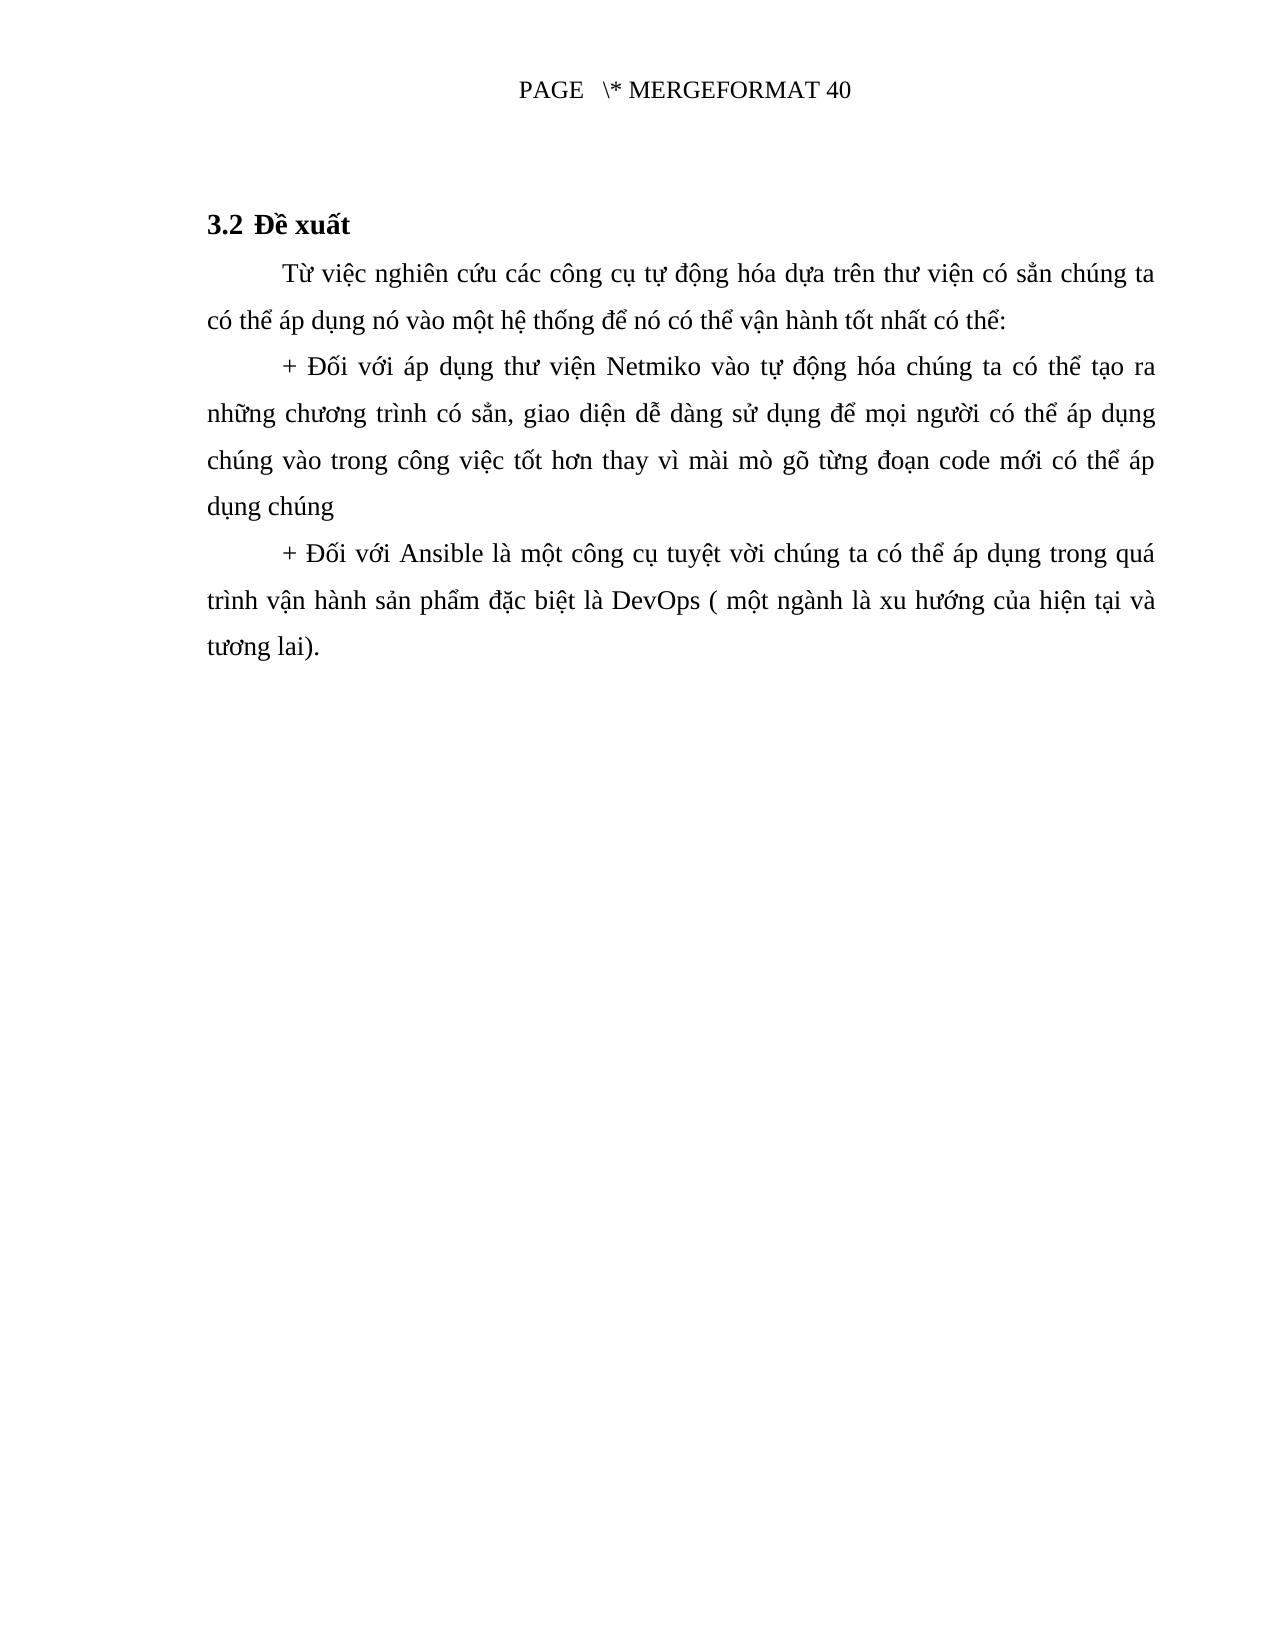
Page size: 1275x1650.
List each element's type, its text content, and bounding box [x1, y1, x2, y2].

list Đề xuất [207, 207, 1157, 240]
text + Đối với Ansible là một công cụ tuyệt vời chúng ta có thể áp dụng trong quá trình vận hành sản phẩm đặc biệt là DevOps ( một ngành là xu hướng của hiện tại và tương lai). [207, 537, 1157, 662]
text Từ việc nghiên cứu các công cụ tự động hóa dựa trên thư viện có sẳn chúng ta có thể áp dụng nó vào một hệ thống để nó có thể vận hành tốt nhất có thể: [207, 257, 1157, 335]
text + Đối với áp dụng thư viện Netmiko vào tự động hóa chúng ta có thể tạo ra những chương trình có sẳn, giao diện dễ dàng sử dụng để mọi người có thể áp dụng chúng vào trong công việc tốt hơn thay vì mài mò gõ từng đoạn code mới có thể áp dụng chúng [207, 350, 1157, 522]
